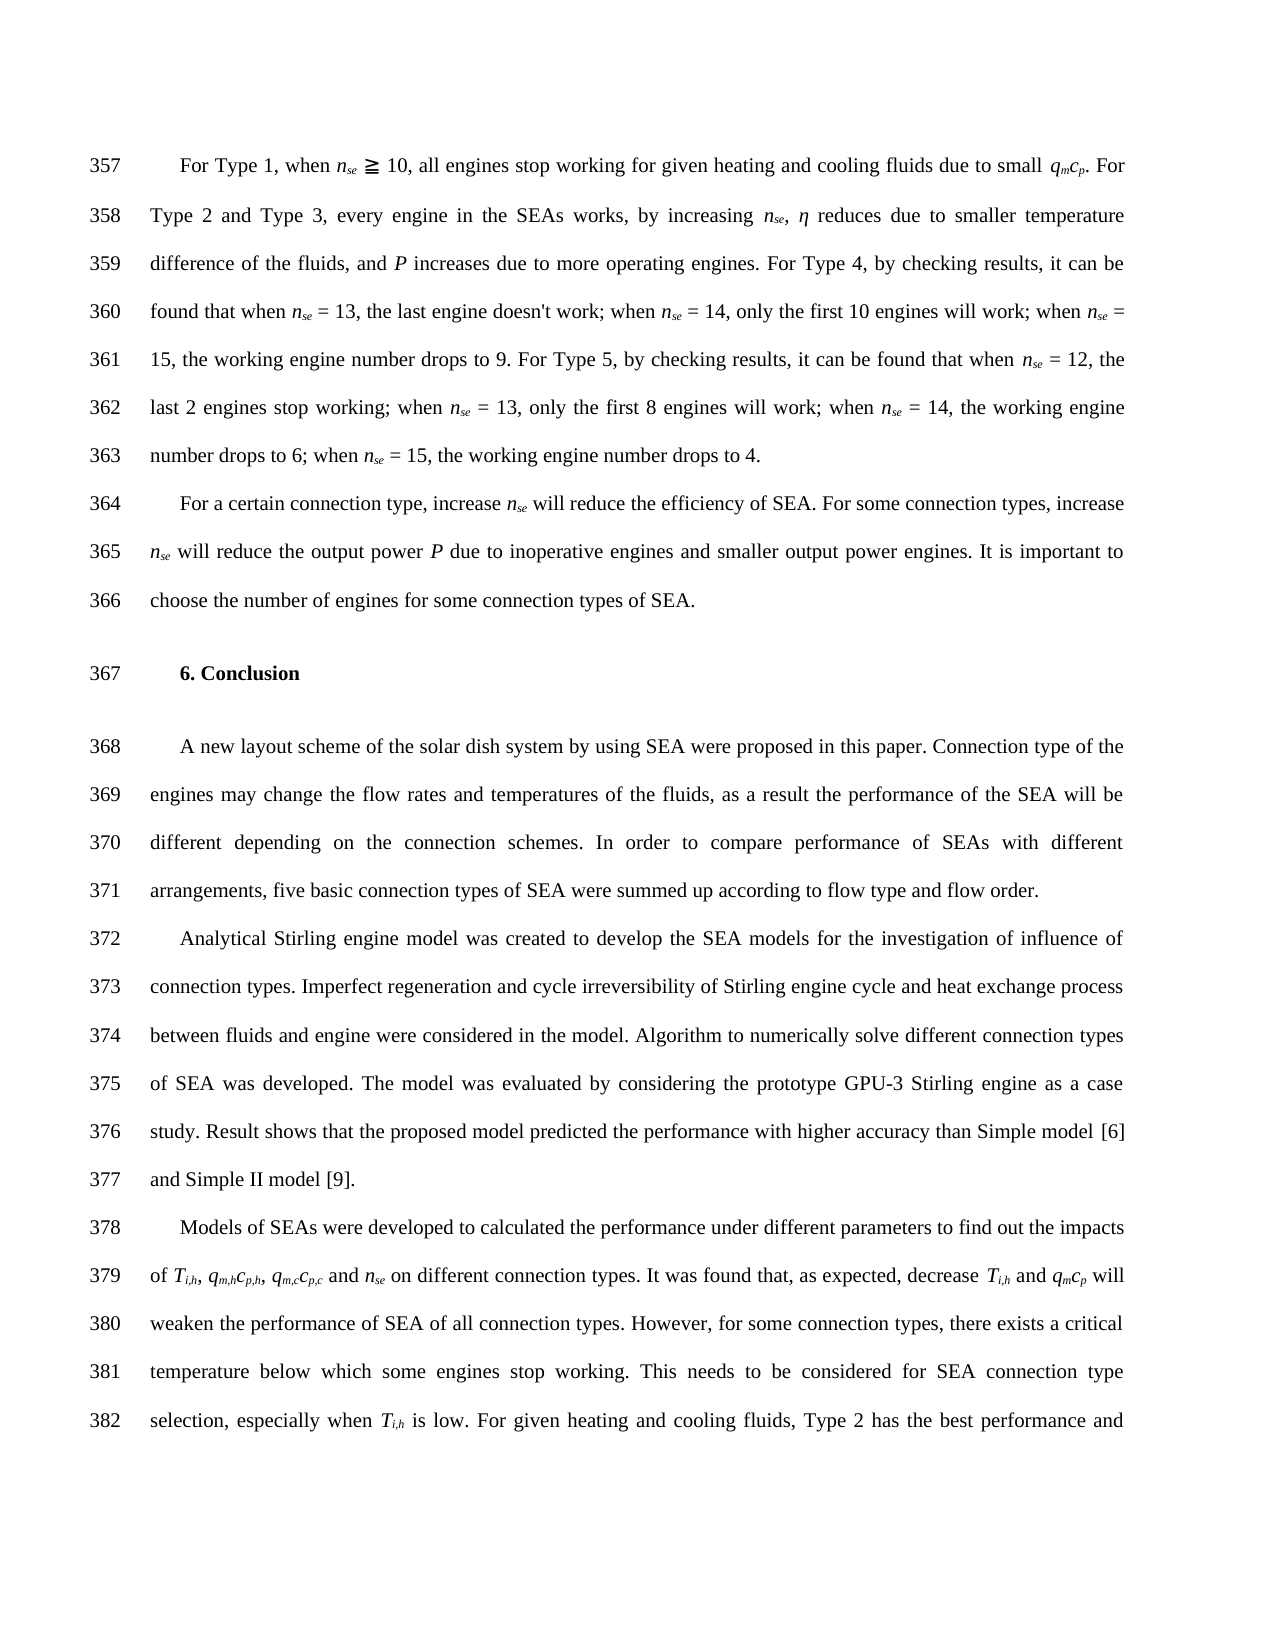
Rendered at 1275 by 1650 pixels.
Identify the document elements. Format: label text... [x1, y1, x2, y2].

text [150, 1215, 1125, 1432]
text A new layout scheme of the solar dish system by using SEA were proposed in this paper. Connection type of the engines may change the flow rates and temperatures of the fluids, as a result the performance of the SEA will be different depending on the connection schemes. In order to compare performance of SEAs with different arrangements, five basic connection types of SEA were summed up according to flow type and flow order. [150, 734, 1125, 902]
text For a certain connection type, increase nse will reduce the efficiency of SEA. For some connection types, increase nse will reduce the output power P due to inoperative engines and smaller output power engines. It is important to choose the number of engines for some connection types of SEA. [150, 491, 1125, 612]
subtitle 6. Conclusion [150, 661, 1125, 685]
text For Type 1, when nse ≧ 10, all engines stop working for given heating and cooling fluids due to small qmcp. For Type 2 and Type 3, every engine in the SEAs works, by increasing nse, η reduces due to smaller temperature difference of the fluids, and P increases due to more operating engines. For Type 4, by checking results, it can be found that when nse = 13, the last engine doesn't work; when nse = 14, only the first 10 engines will work; when nse = 15, the working engine number drops to 9. For Type 5, by checking results, it can be found that when nse = 12, the last 2 engines stop working; when nse = 13, only the first 8 engines will work; when nse = 14, the working engine number drops to 6; when nse = 15, the working engine number drops to 4. [150, 150, 1125, 467]
text Analytical Stirling engine model was created to develop the SEA models for the investigation of influence of connection types. Imperfect regeneration and cycle irreversibility of Stirling engine cycle and heat exchange process between fluids and engine were considered in the model. Algorithm to numerically solve different connection types of SEA was developed. The model was evaluated by considering the prototype GPU-3 Stirling engine as a case study. Result shows that the proposed model predicted the performance with higher accuracy than Simple model [6] and Simple II model [9]. [150, 926, 1125, 1191]
